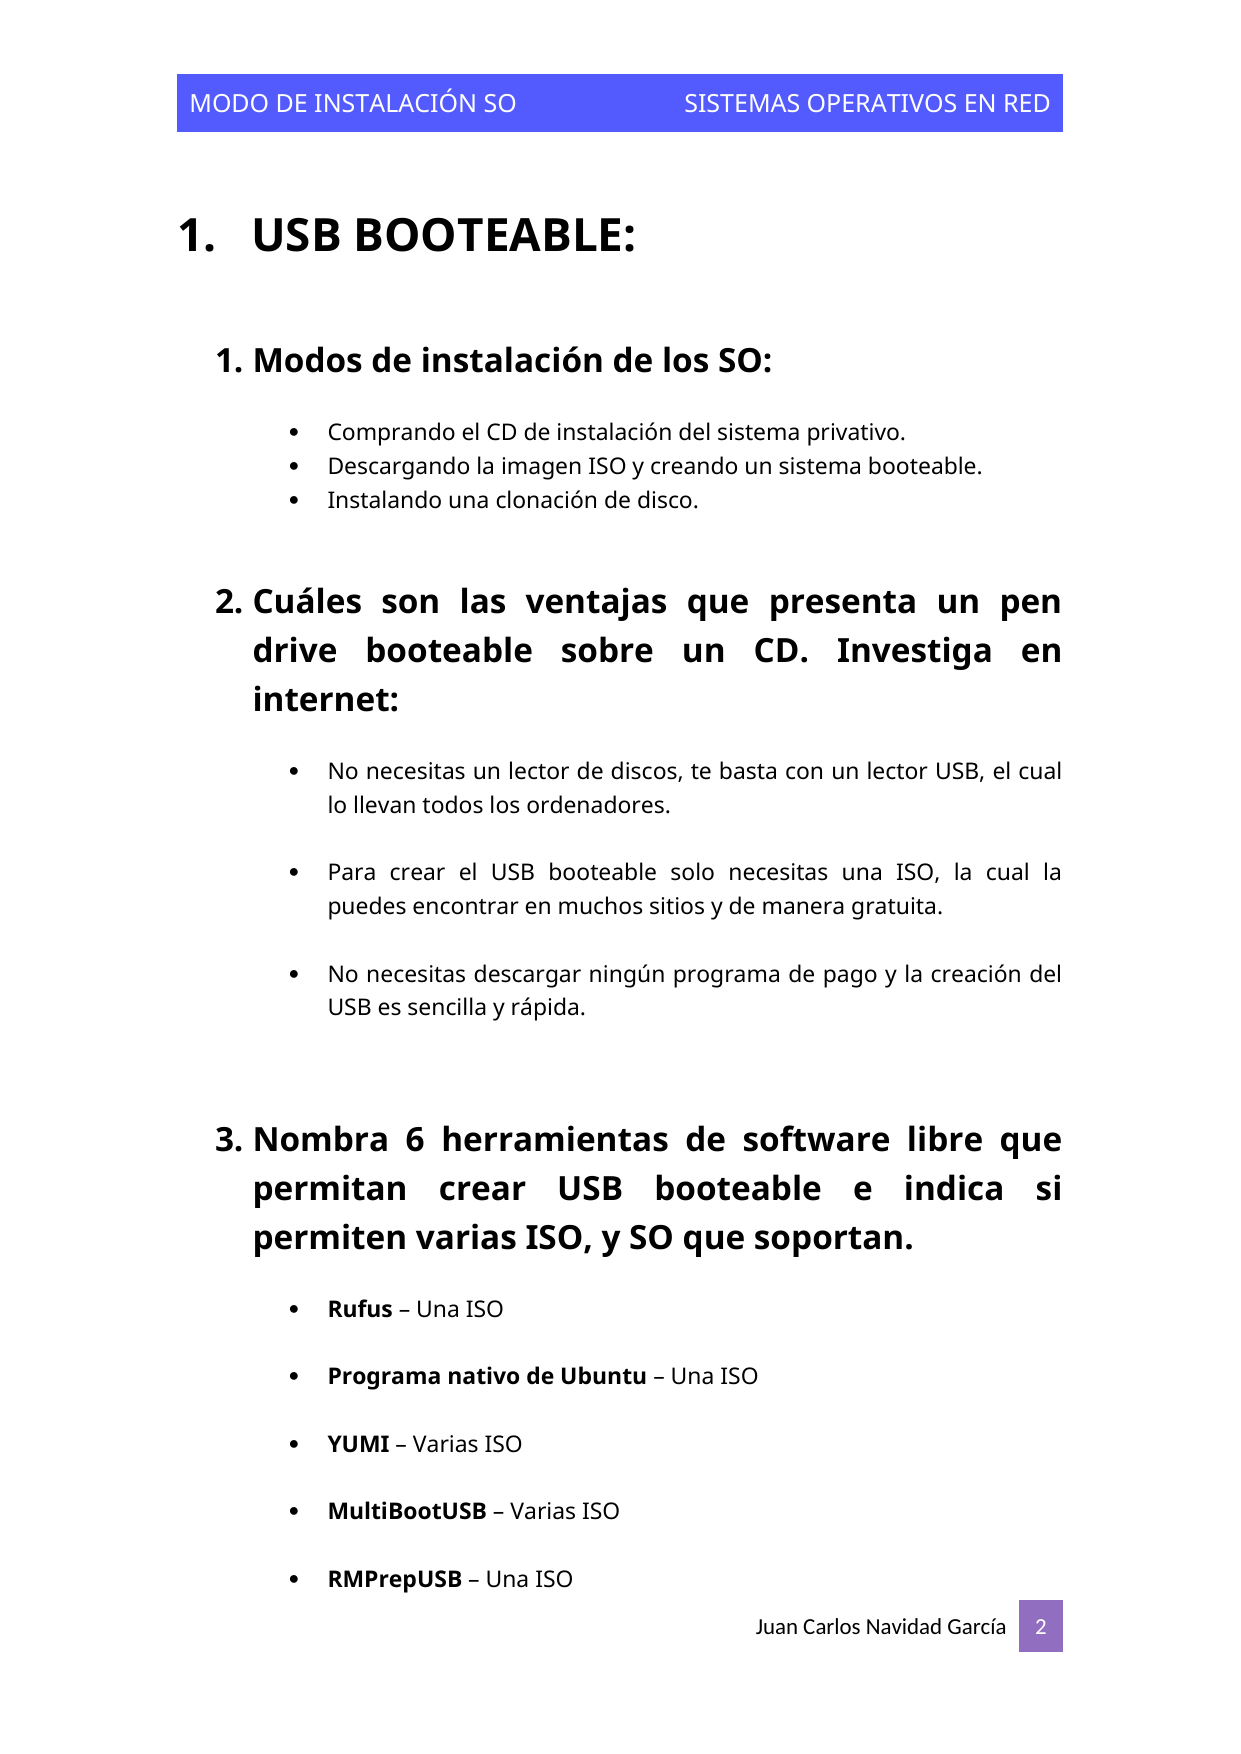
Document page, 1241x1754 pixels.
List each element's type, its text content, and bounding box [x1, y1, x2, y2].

list Descargando la imagen ISO y creando un sistema booteable. [290, 450, 1063, 481]
list Comprando el CD de instalación del sistema privativo. [290, 416, 1063, 448]
list No necesitas un lector de discos, te basta con un lector USB, el cual lo llevan todos los ordenadores. [290, 755, 1063, 820]
list MultiBootUSB – Varias ISO [290, 1495, 1063, 1527]
list Programa nativo de Ubuntu – Una ISO [290, 1360, 1063, 1392]
list Modos de instalación de los SO: [215, 337, 1063, 383]
list RMPrepUSB – Una ISO [290, 1563, 1063, 1594]
list YUMI – Varias ISO [290, 1428, 1063, 1459]
list Instalando una clonación de disco. [290, 484, 1063, 515]
list No necesitas descargar ningún programa de pago y la creación del USB es sencilla y rápida. [290, 958, 1063, 1023]
list Para crear el USB booteable solo necesitas una ISO, la cual la puedes encontrar en muchos sitios y de manera gratuita. [290, 856, 1063, 921]
list Rufus – Una ISO [290, 1293, 1063, 1324]
list USB BOOTEABLE: [177, 203, 1063, 265]
list Nombra 6 herramientas de software libre que permitan crear USB booteable e indica si permiten varias ISO, y SO que soportan. [215, 1116, 1063, 1259]
list Cuáles son las ventajas que presenta un pen drive booteable sobre un CD. Investiga en internet: [215, 578, 1063, 721]
